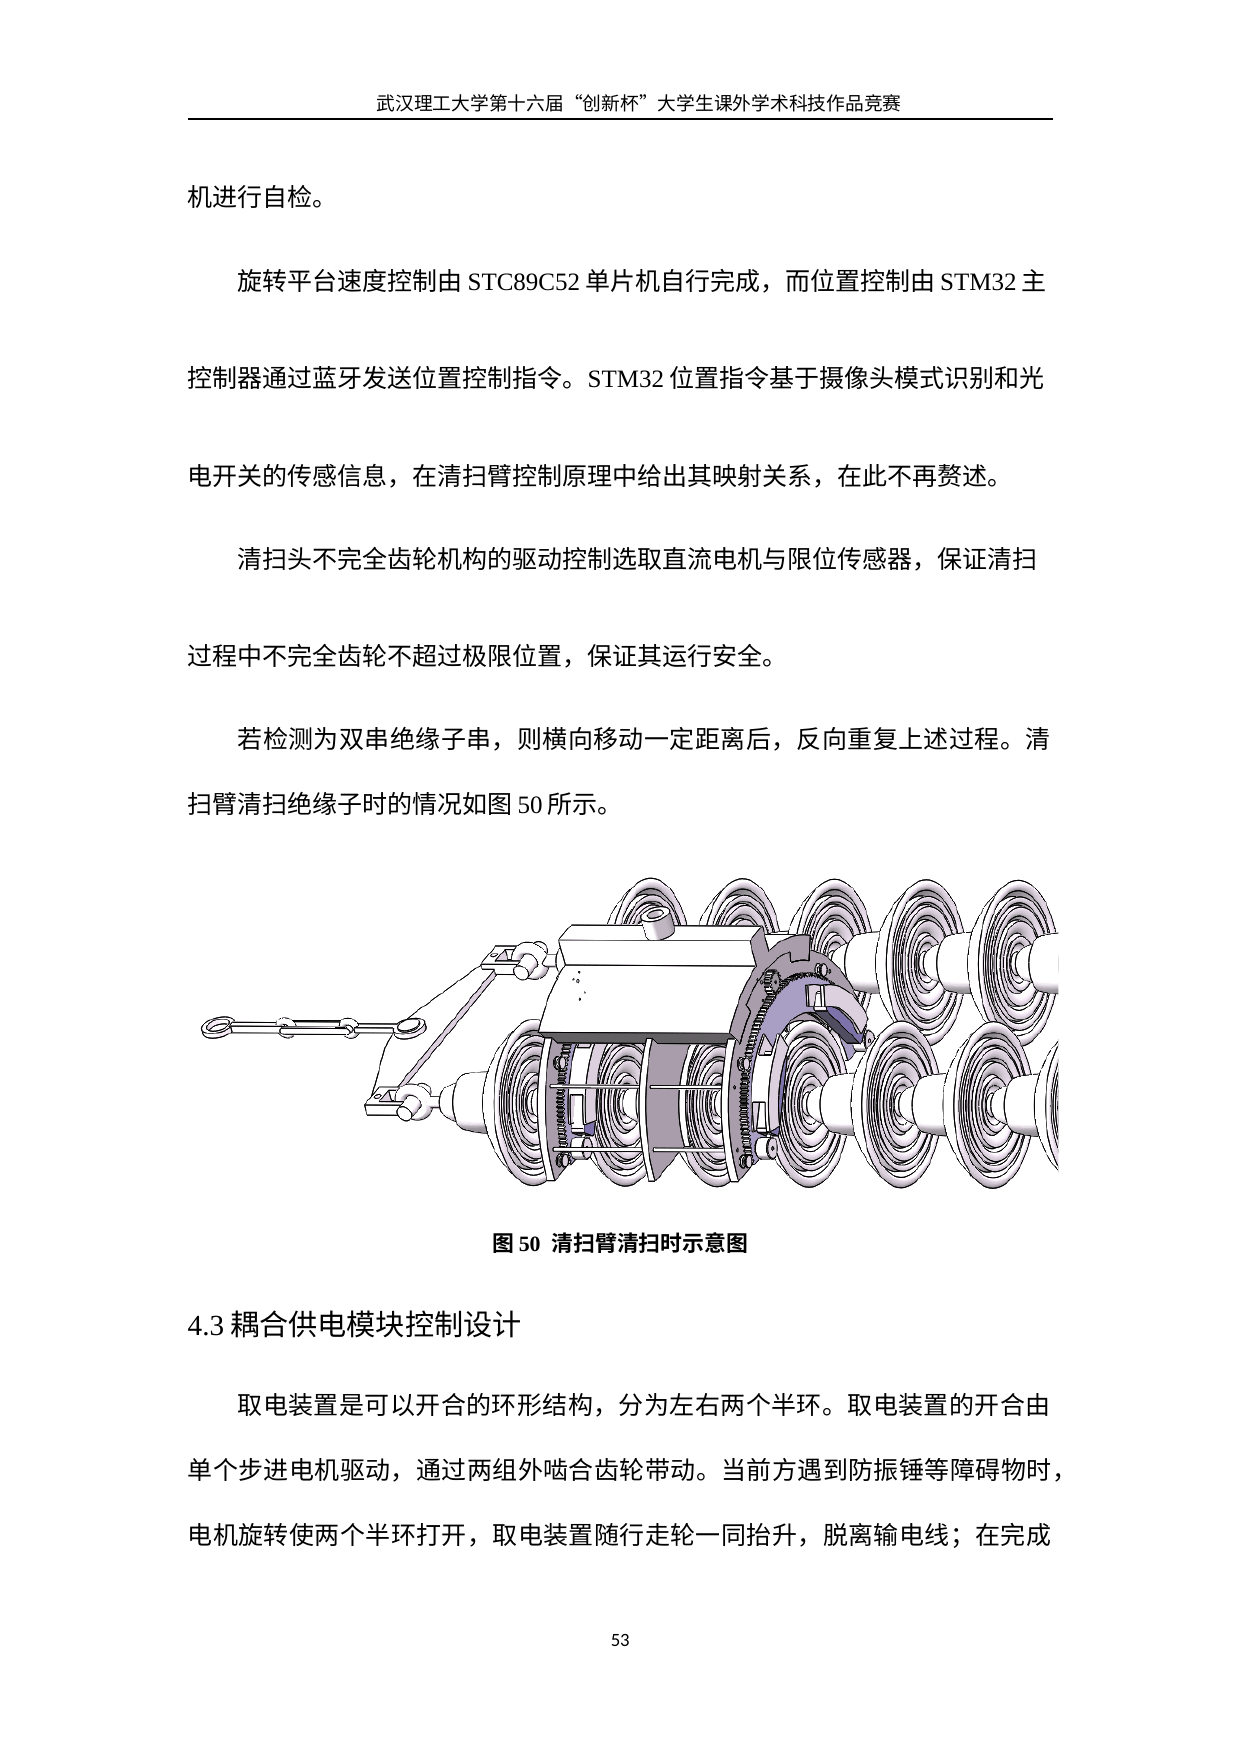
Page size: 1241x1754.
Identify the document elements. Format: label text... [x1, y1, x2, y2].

text 图50 清扫臂清扫时示意图 [187, 1225, 1053, 1258]
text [187, 163, 1053, 228]
picture [187, 835, 1059, 1205]
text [187, 1371, 1053, 1566]
text 4.3耦合供电模块控制设计 [187, 1290, 1053, 1355]
text 旋转平台速度控制由STC89C52单片机自行完成，而位置控制由STM32主控制器通过蓝牙发送位置控制指令。STM32位置指令基于摄像头模式识别和光电开关的传感信息，在清扫臂控制原理中给出其映射关系，在此不再赘述。 [187, 247, 1053, 507]
text 若检测为双串绝缘子串，则横向移动一定距离后，反向重复上述过程。清扫臂清扫绝缘子时的情况如图50所示。 [187, 705, 1053, 835]
text 清扫头不完全齿轮机构的驱动控制选取直流电机与限位传感器，保证清扫过程中不完全齿轮不超过极限位置，保证其运行安全。 [187, 525, 1053, 687]
